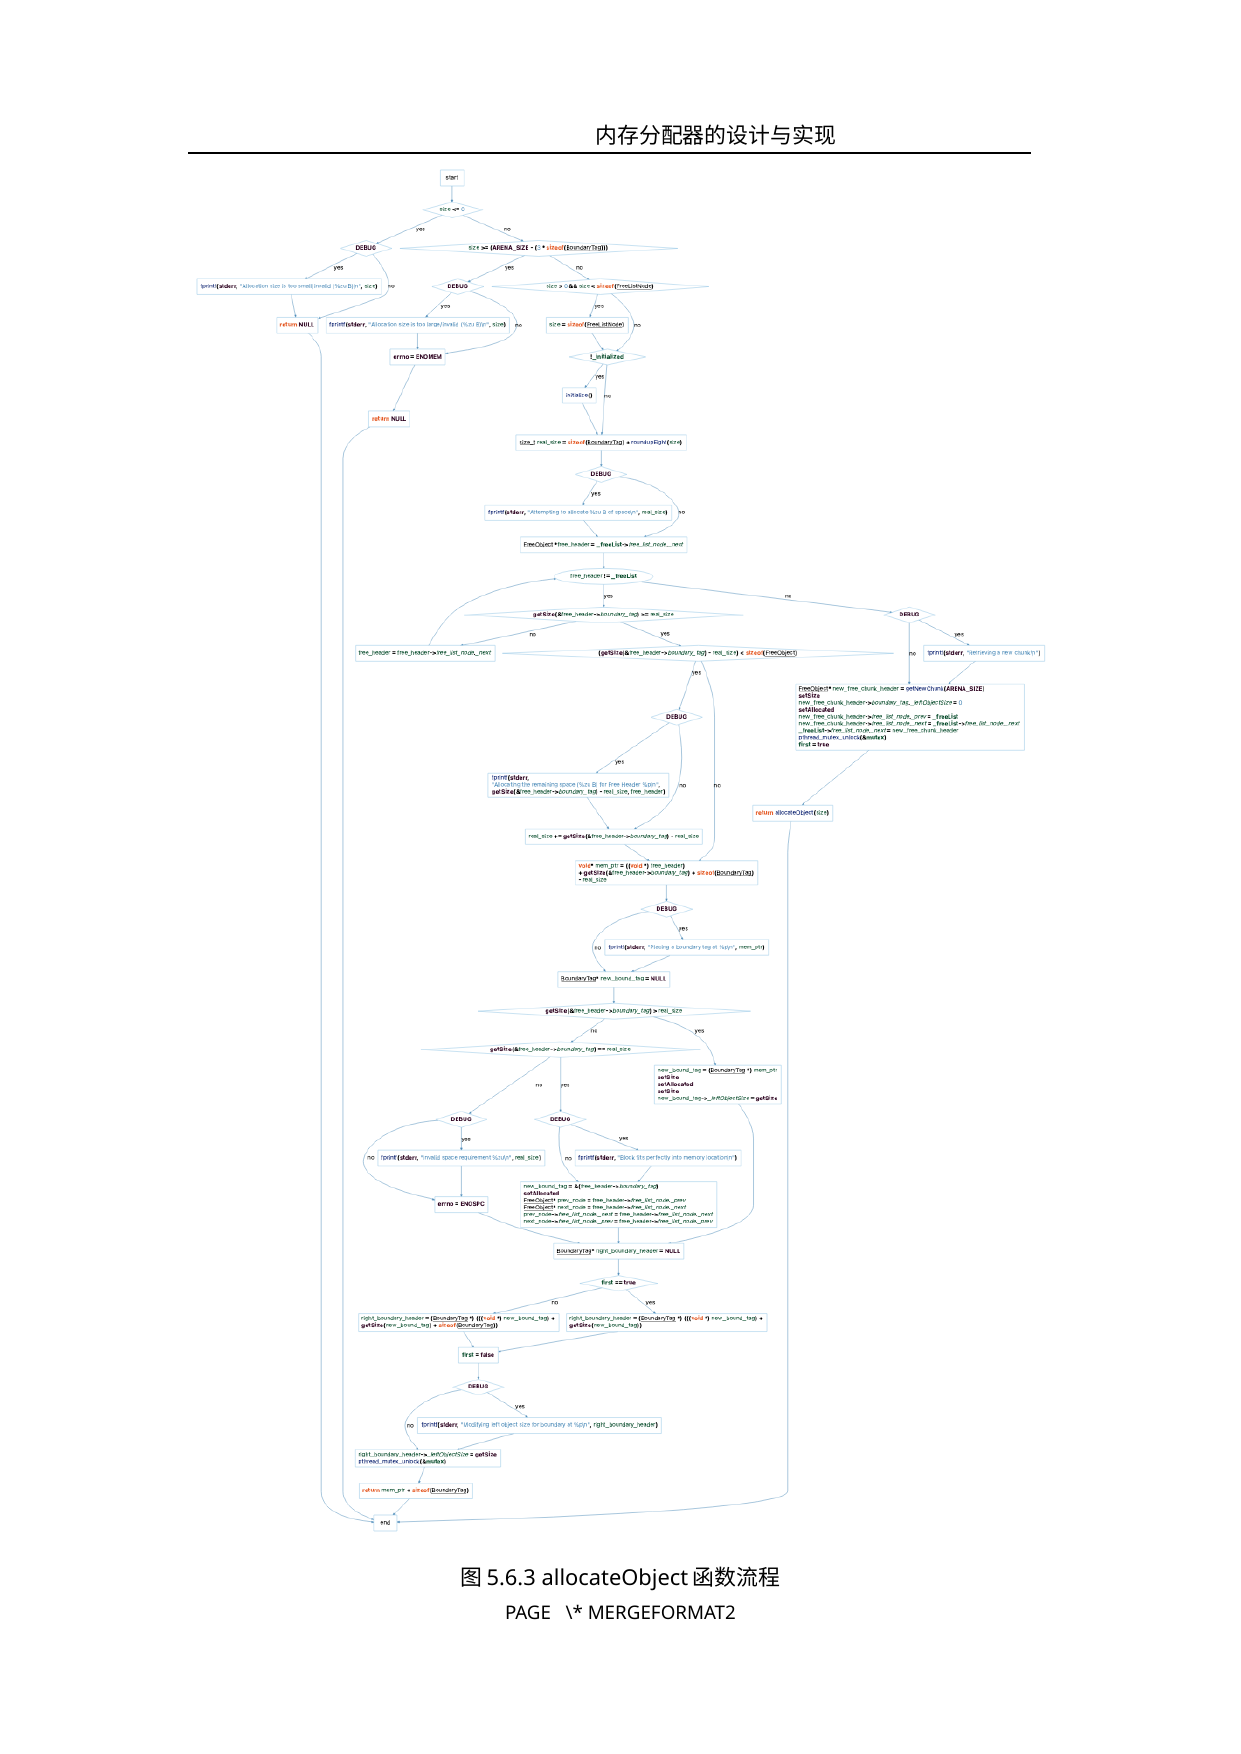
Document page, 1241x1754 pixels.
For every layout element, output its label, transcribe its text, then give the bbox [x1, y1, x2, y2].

picture [188, 161, 1053, 1539]
text 图5.6.3 allocateObject函数流程 [187, 1559, 1053, 1592]
